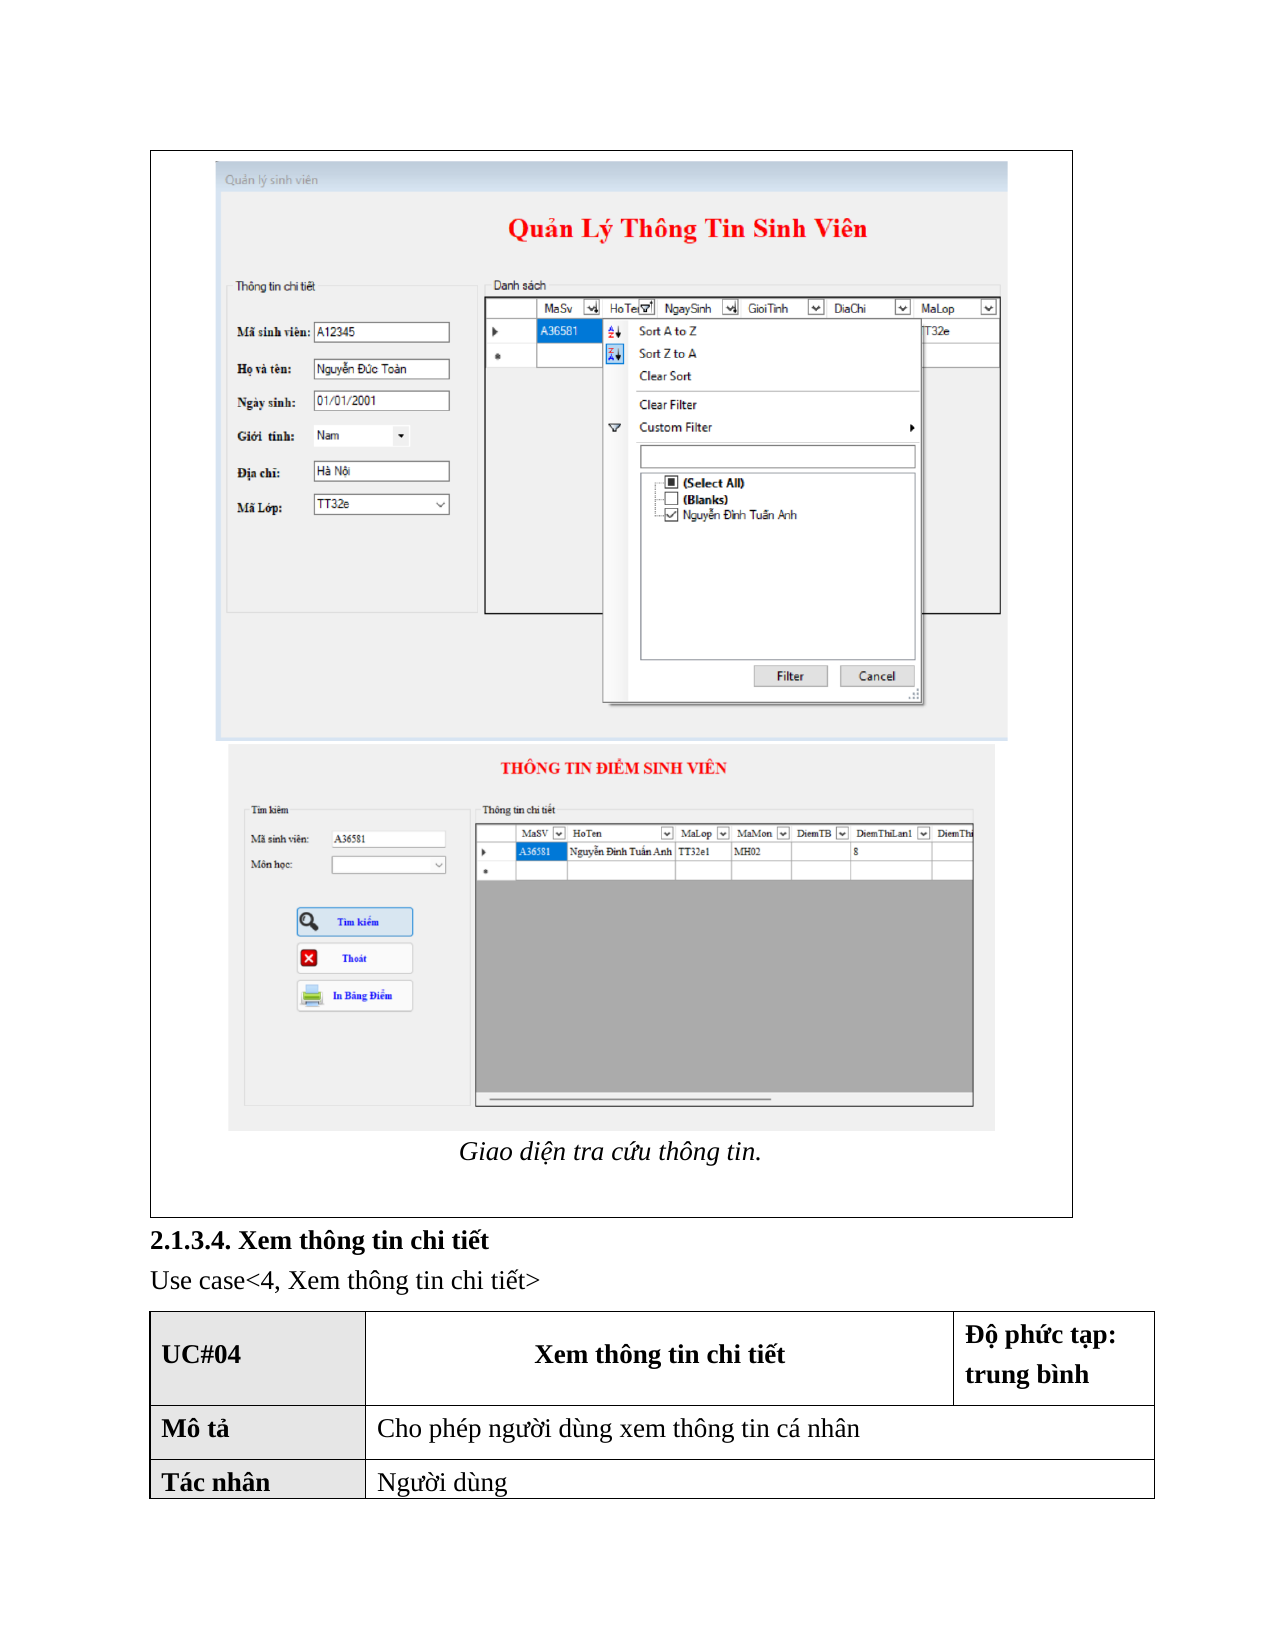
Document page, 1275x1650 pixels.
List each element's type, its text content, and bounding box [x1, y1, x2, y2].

text Use case<4, Xem thông tin chi tiết> [150, 1264, 1125, 1295]
table_cell Người dùng [366, 1460, 1154, 1498]
picture [228, 744, 995, 1131]
subtitle 2.1.3.4. Xem thông tin chi tiết [150, 1224, 1125, 1256]
table_header Xem thông tin chi tiết [366, 1312, 953, 1405]
picture [215, 161, 1008, 741]
table_header UC#04 [151, 1312, 365, 1405]
table_cell Cho phép người dùng xem thông tin cá nhân [366, 1406, 1154, 1459]
table_cell Giao diện tra cứu thông tin. [151, 151, 1072, 1217]
table_cell Tác nhân [151, 1460, 365, 1498]
table_header Độ phức tạp: trung bình [954, 1312, 1154, 1405]
table_cell Mô tả [151, 1406, 365, 1459]
